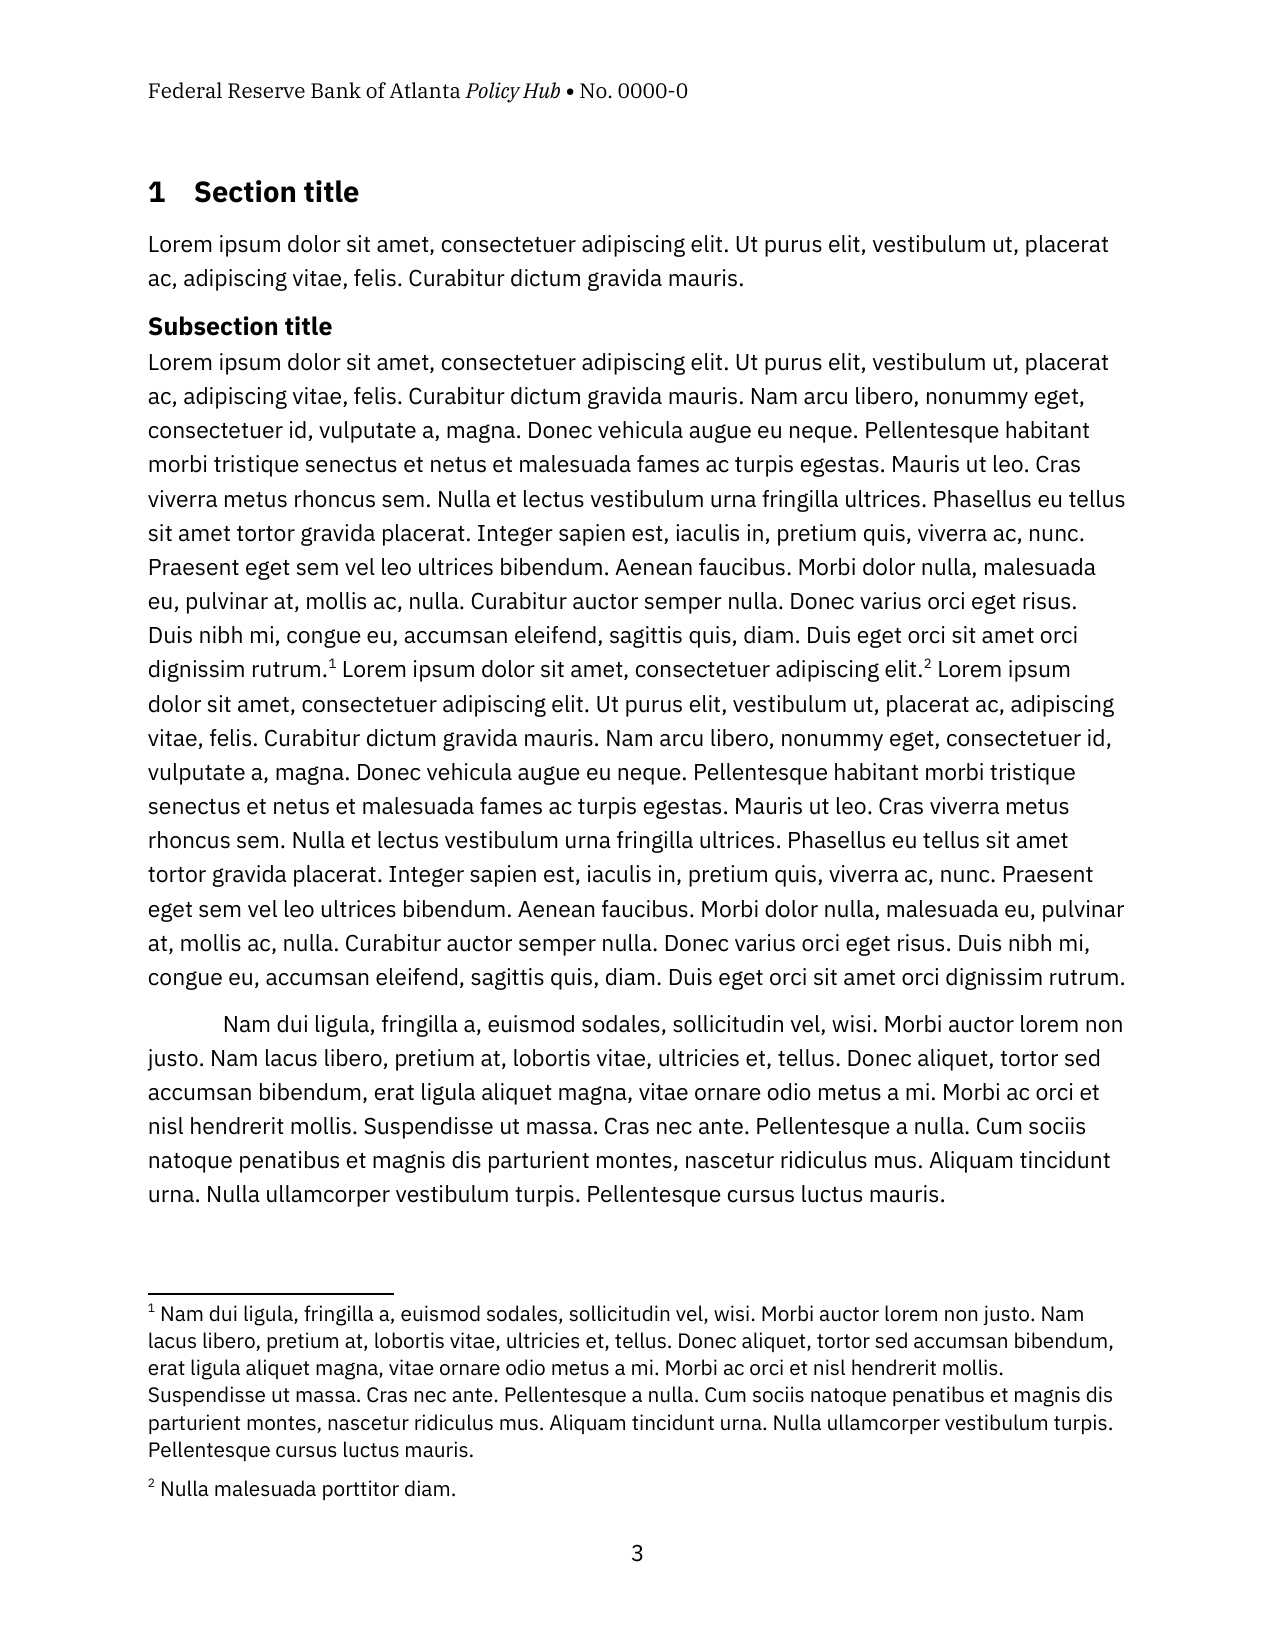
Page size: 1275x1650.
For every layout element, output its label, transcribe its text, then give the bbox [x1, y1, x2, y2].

text Lorem ipsum dolor sit amet, consectetuer adipiscing elit. Ut purus elit, vestibulum ut, placerat ac, adipiscing vitae, felis. Curabitur dictum gravida mauris. [148, 229, 1127, 293]
text Lorem ipsum dolor sit amet, consectetuer adipiscing elit. Ut purus elit, vestibulum ut, placerat ac, adipiscing vitae, felis. Curabitur dictum gravida mauris. Nam arcu libero, nonummy eget, consectetuer id, vulputate a, magna. Donec vehicula augue eu neque. Pellentesque habitant morbi tristique senectus et netus et malesuada fames ac turpis egestas. Mauris ut leo. Cras viverra metus rhoncus sem. Nulla et lectus vestibulum urna fringilla ultrices. Phasellus eu tellus sit amet tortor gravida placerat. Integer sapien est, iaculis in, pretium quis, viverra ac, nunc. Praesent eget sem vel leo ultrices bibendum. Aenean faucibus. Morbi dolor nulla, malesuada eu, pulvinar at, mollis ac, nulla. Curabitur auctor semper nulla. Donec varius orci eget risus. Duis nibh mi, congue eu, accumsan eleifend, sagittis quis, diam. Duis eget orci sit amet orci dignissim rutrum. Lorem ipsum dolor sit amet, consectetuer adipiscing elit. Lorem ipsum dolor sit amet, consectetuer adipiscing elit. Ut purus elit, vestibulum ut, placerat ac, adipiscing vitae, felis. Curabitur dictum gravida mauris. Nam arcu libero, nonummy eget, consectetuer id, vulputate a, magna. Donec vehicula augue eu neque. Pellentesque habitant morbi tristique senectus et netus et malesuada fames ac turpis egestas. Mauris ut leo. Cras viverra metus rhoncus sem. Nulla et lectus vestibulum urna fringilla ultrices. Phasellus eu tellus sit amet tortor gravida placerat. Integer sapien est, iaculis in, pretium quis, viverra ac, nunc. Praesent eget sem vel leo ultrices bibendum. Aenean faucibus. Morbi dolor nulla, malesuada eu, pulvinar at, mollis ac, nulla. Curabitur auctor semper nulla. Donec varius orci eget risus. Duis nibh mi, congue eu, accumsan eleifend, sagittis quis, diam. Duis eget orci sit amet orci dignissim rutrum. [148, 347, 1127, 992]
subtitle Section title [148, 173, 1127, 211]
subtitle Subsection title [148, 309, 1127, 342]
text Nam dui ligula, fringilla a, euismod sodales, sollicitudin vel, wisi. Morbi auctor lorem non justo. Nam lacus libero, pretium at, lobortis vitae, ultricies et, tellus. Donec aliquet, tortor sed accumsan bibendum, erat ligula aliquet magna, vitae ornare odio metus a mi. Morbi ac orci et nisl hendrerit mollis. Suspendisse ut massa. Cras nec ante. Pellentesque a nulla. Cum sociis natoque penatibus et magnis dis parturient montes, nascetur ridiculus mus. Aliquam tincidunt urna. Nulla ullamcorper vestibulum turpis. Pellentesque cursus luctus mauris. [148, 1008, 1127, 1209]
